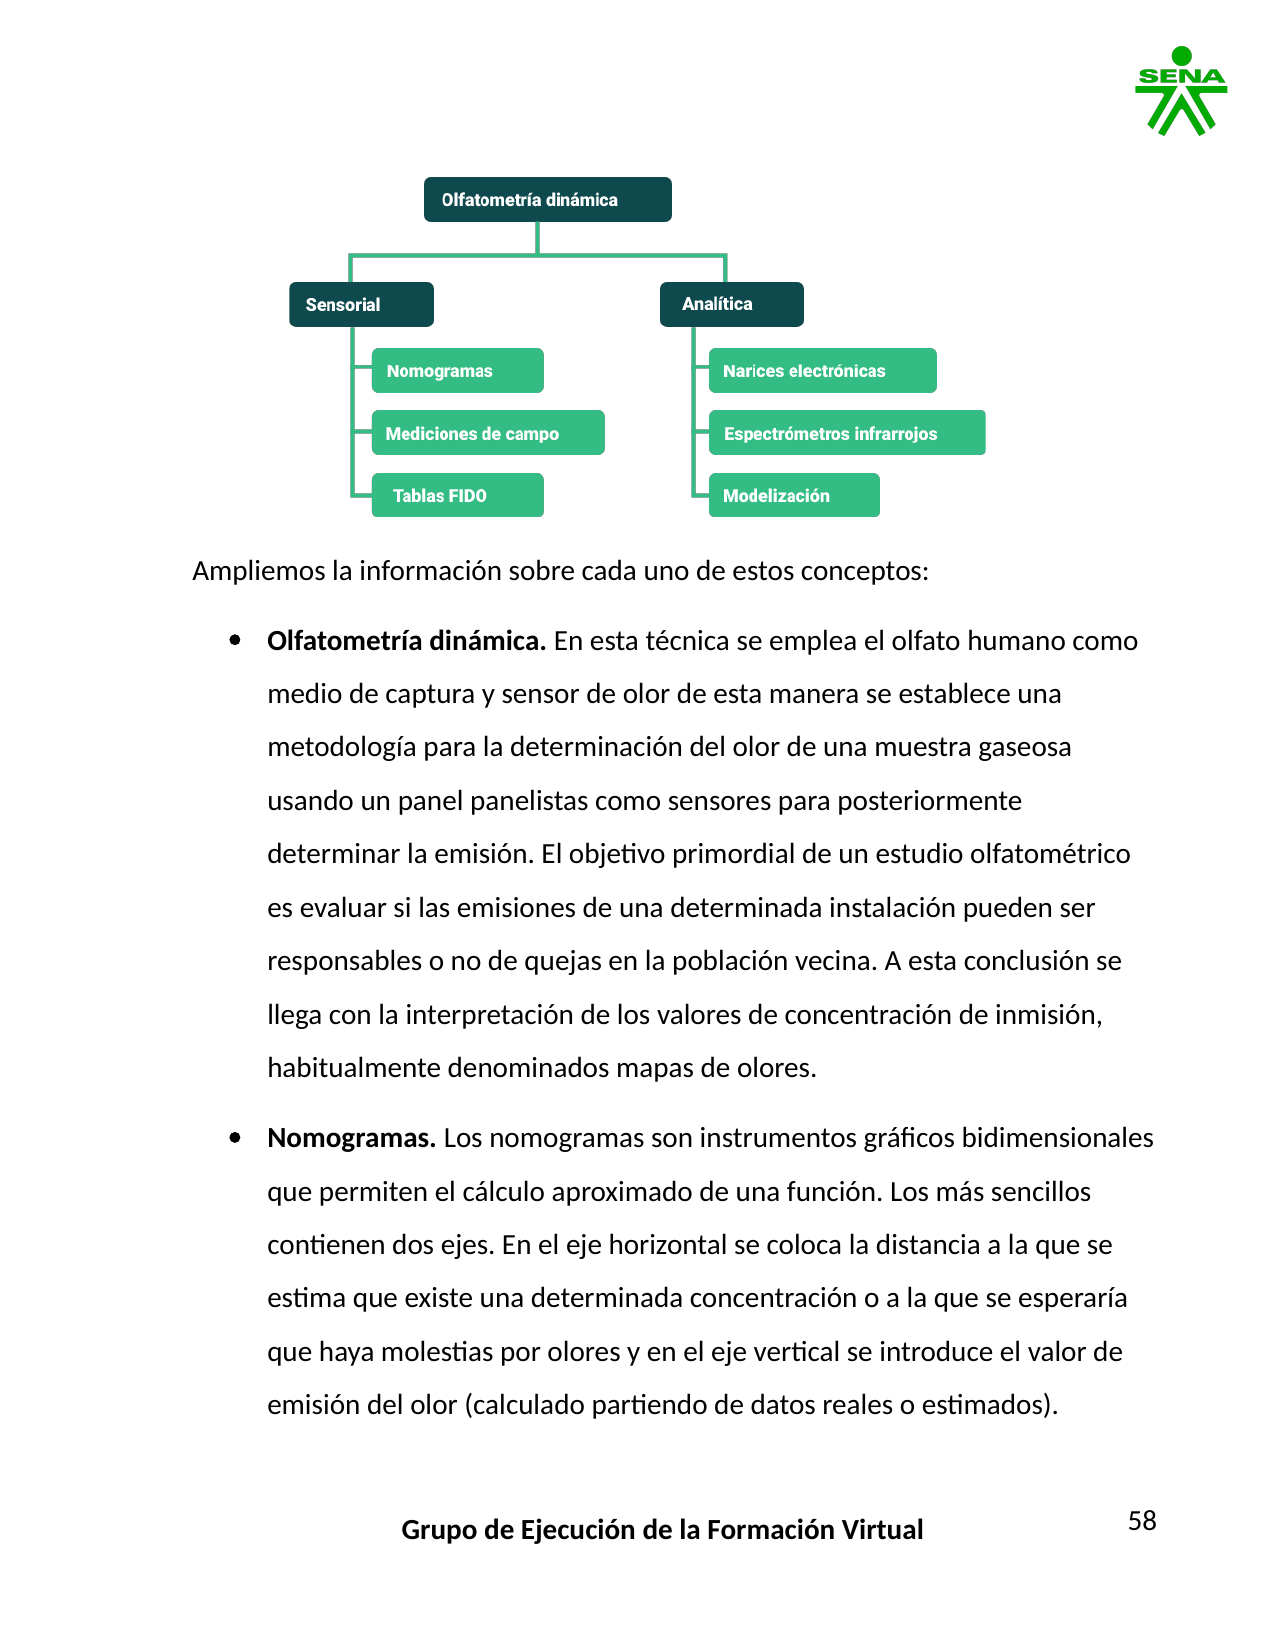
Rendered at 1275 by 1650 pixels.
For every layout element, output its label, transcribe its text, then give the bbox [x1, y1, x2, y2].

picture [1135, 46, 1228, 136]
picture [289, 177, 986, 517]
list Olfatometría dinámica. En esta técnica se emplea el olfato humano como medio de captura y sensor de olor de esta manera se establece una metodología para la determinación del olor de una muestra gaseosa usando un panel panelistas como sensores para posteriormente determinar la emisión. El objetivo primordial de un estudio olfatométrico es evaluar si las emisiones de una determinada instalación pueden ser responsables o no de quejas en la población vecina. A esta conclusión se llega con la interpretación de los valores de concentración de inmisión, habitualmente denominados mapas de olores. [230, 622, 1157, 1085]
list Nomogramas. Los nomogramas son instrumentos gráficos bidimensionales que permiten el cálculo aproximado de una función. Los más sencillos contienen dos ejes. En el eje horizontal se coloca la distancia a la que se estima que existe una determinada concentración o a la que se esperaría que haya molestias por olores y en el eje vertical se introduce el valor de emisión del olor (calculado partiendo de datos reales o estimados). [230, 1119, 1157, 1422]
text Ampliemos la información sobre cada uno de estos conceptos: [118, 552, 1157, 587]
